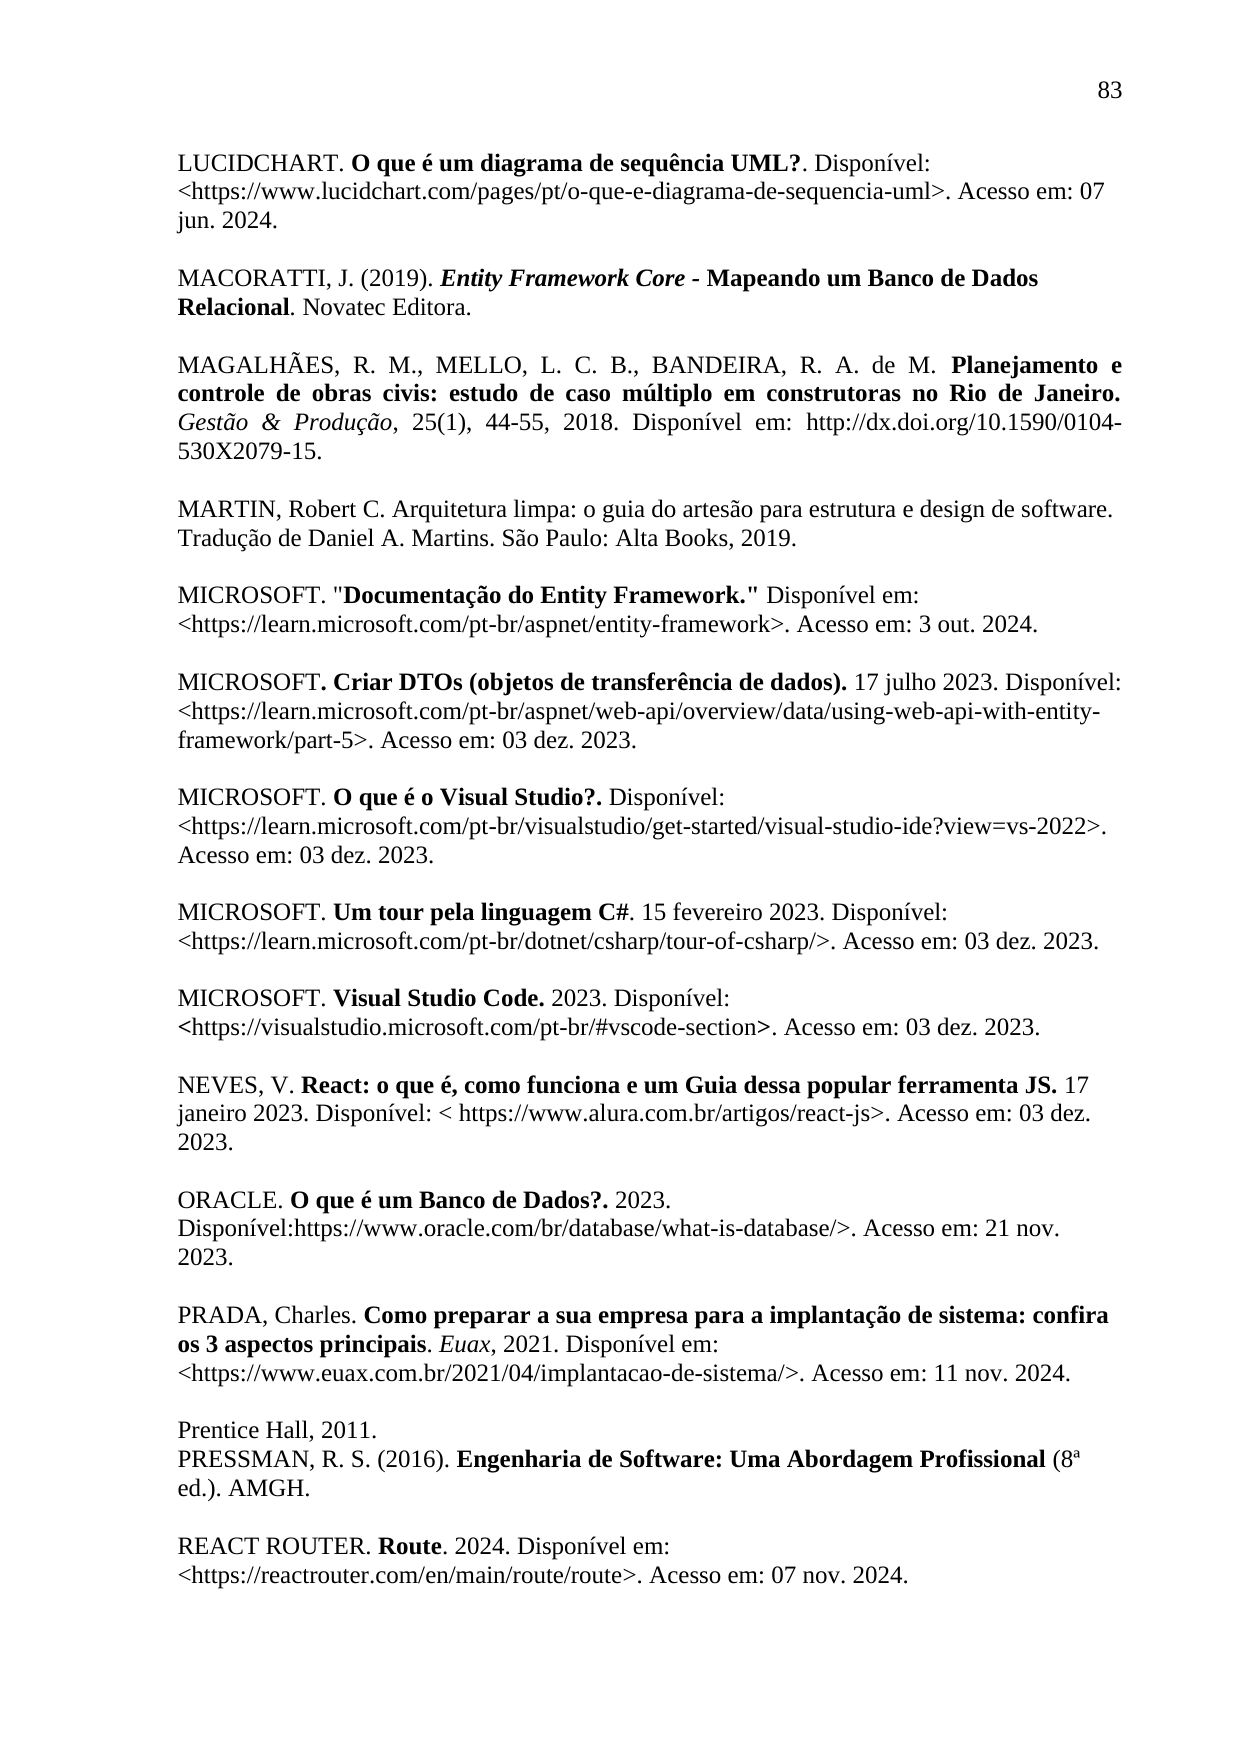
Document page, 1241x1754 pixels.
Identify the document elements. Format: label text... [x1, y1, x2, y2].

text PRESSMAN, R. S. (2016). Engenharia de Software: Uma Abordagem Profissional (8ª ed.). AMGH. [177, 1444, 1122, 1502]
text MICROSOFT. O que é o Visual Studio?. Disponível: <https://learn.microsoft.com/pt-br/visualstudio/get-started/visual-studio-ide?view=vs-2022>. Acesso em: 03 dez. 2023. [177, 782, 1122, 868]
text MICROSOFT. Um tour pela linguagem C#. 15 fevereiro 2023. Disponível: <https://learn.microsoft.com/pt-br/dotnet/csharp/tour-of-csharp/>. Acesso em: 03 dez. 2023. [177, 897, 1122, 955]
text Prentice Hall, 2011. [177, 1416, 1122, 1444]
text LUCIDCHART. O que é um diagrama de sequência UML?. Disponível: <https://www.lucidchart.com/pages/pt/o-que-e-diagrama-de-sequencia-uml>. Acesso em: 07 jun. 2024. [177, 148, 1122, 234]
text MICROSOFT. Visual Studio Code. 2023. Disponível: <https://visualstudio.microsoft.com/pt-br/#vscode-section>. Acesso em: 03 dez. 2023. [177, 983, 1122, 1041]
text NEVES, V. React: o que é, como funciona e um Guia dessa popular ferramenta JS. 17 janeiro 2023. Disponível: < https://www.alura.com.br/artigos/react-js>. Acesso em: 03 dez. 2023. [177, 1070, 1122, 1156]
text MICROSOFT. "Documentação do Entity Framework." Disponível em: <https://learn.microsoft.com/pt-br/aspnet/entity-framework>. Acesso em: 3 out. 2024. [177, 581, 1122, 638]
text MACORATTI, J. (2019). Entity Framework Core - Mapeando um Banco de Dados Relacional. Novatec Editora. [177, 263, 1122, 321]
text PRADA, Charles. Como preparar a sua empresa para a implantação de sistema: confira os 3 aspectos principais. Euax, 2021. Disponível em: <https://www.euax.com.br/2021/04/implantacao-de-sistema/>. Acesso em: 11 nov. 2024. [177, 1300, 1122, 1386]
text ORACLE. O que é um Banco de Dados?. 2023. Disponível:https://www.oracle.com/br/database/what-is-database/>. Acesso em: 21 nov. 2023. [177, 1185, 1122, 1271]
text MARTIN, Robert C. Arquitetura limpa: o guia do artesão para estrutura e design de software. Tradução de Daniel A. Martins. São Paulo: Alta Books, 2019. [177, 494, 1122, 551]
text MAGALHÃES, R. M., MELLO, L. C. B., BANDEIRA, R. A. de M. Planejamento e controle de obras civis: estudo de caso múltiplo em construtoras no Rio de Janeiro. Gestão & Produção, 25(1), 44-55, 2018. Disponível em: http://dx.doi.org/10.1590/0104-530X2079-15. [177, 350, 1122, 465]
text MICROSOFT. Criar DTOs (objetos de transferência de dados). 17 julho 2023. Disponível: <https://learn.microsoft.com/pt-br/aspnet/web-api/overview/data/using-web-api-with-entity-framework/part-5>. Acesso em: 03 dez. 2023. [177, 667, 1122, 753]
text REACT ROUTER. Route. 2024. Disponível em: <https://reactrouter.com/en/main/route/route>. Acesso em: 07 nov. 2024. [177, 1531, 1122, 1588]
